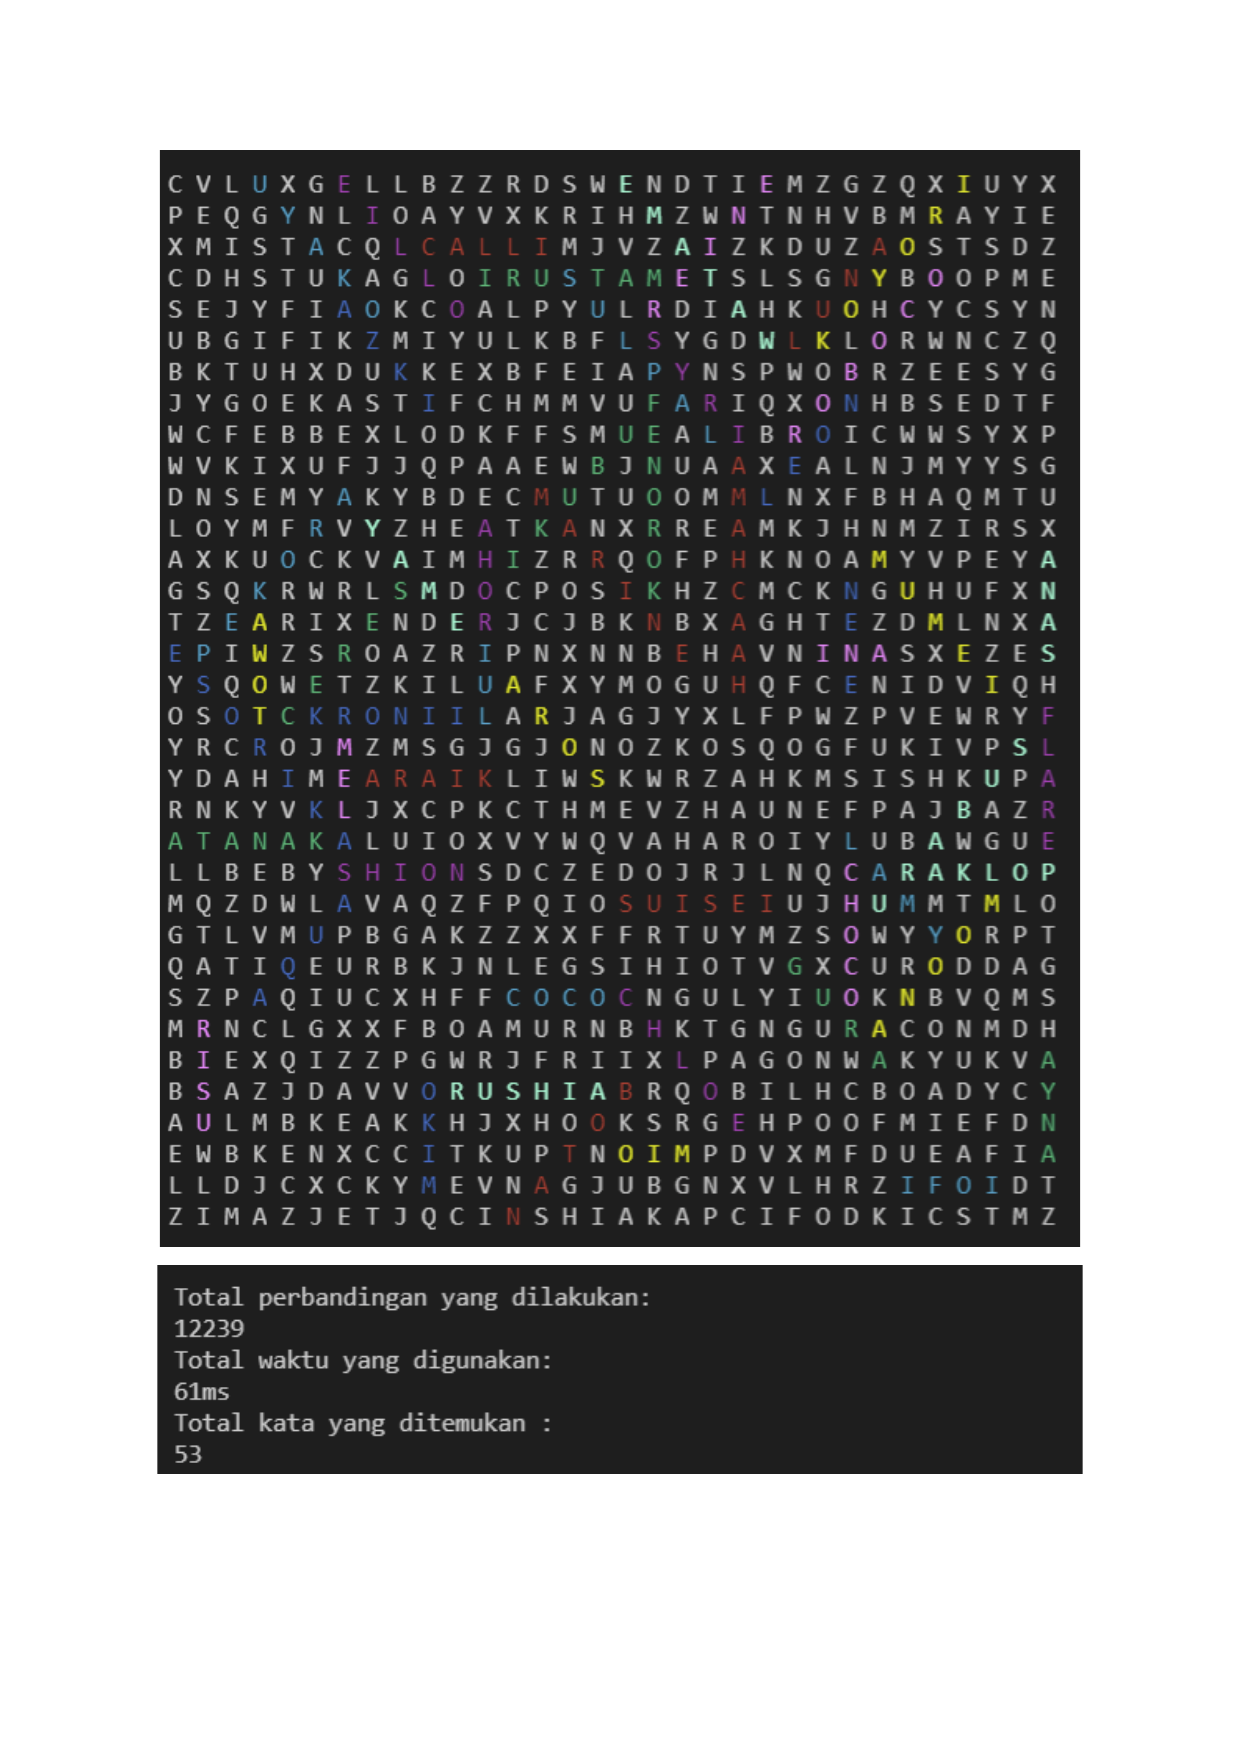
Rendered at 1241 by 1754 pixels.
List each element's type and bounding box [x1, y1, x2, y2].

picture [159, 150, 1081, 1247]
picture [157, 1265, 1083, 1474]
